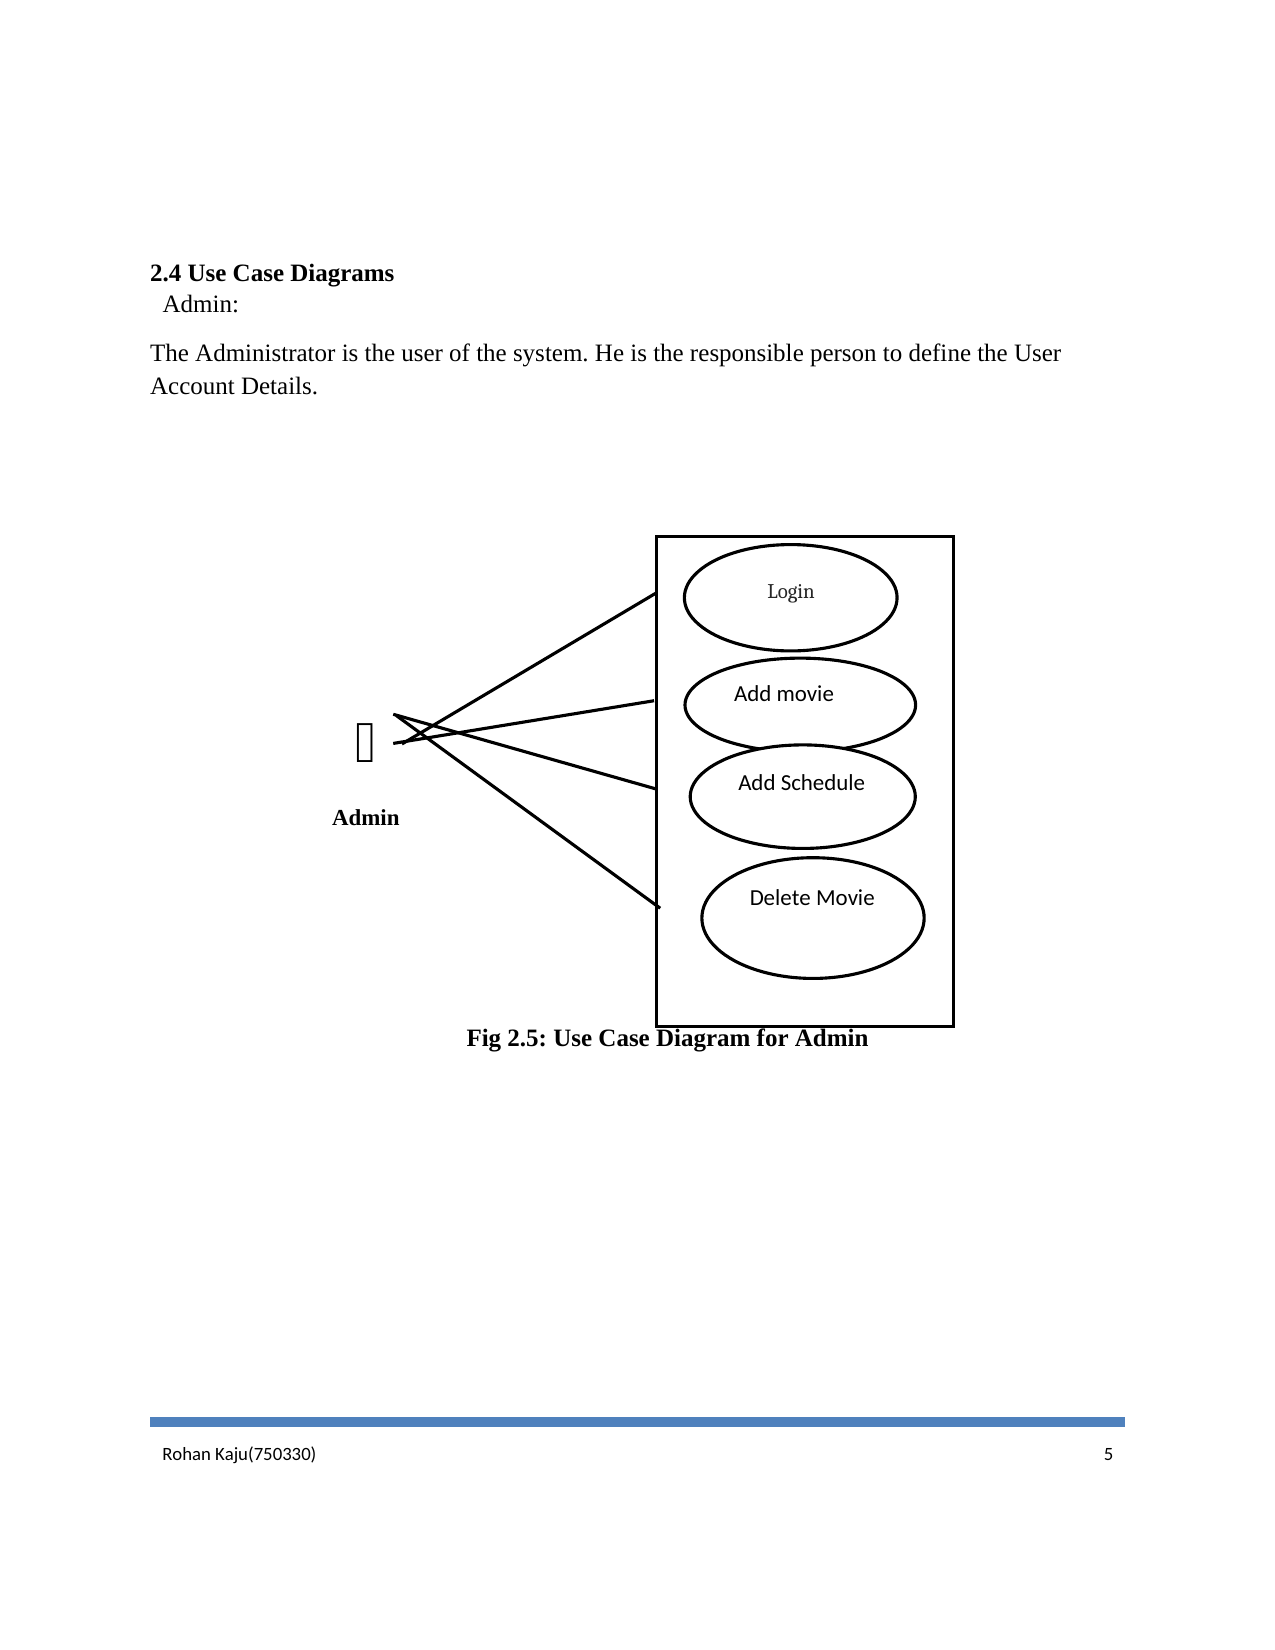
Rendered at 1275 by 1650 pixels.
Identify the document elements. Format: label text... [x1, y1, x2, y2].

text The Administrator is the user of the system. He is the responsible person to define the User Account Details. [150, 338, 1125, 400]
text Admin: [150, 289, 1125, 317]
list Fig 2.5: Use Case Diagram for Admin [210, 1023, 1125, 1051]
text 2.4 Use Case Diagrams [150, 258, 1125, 286]
